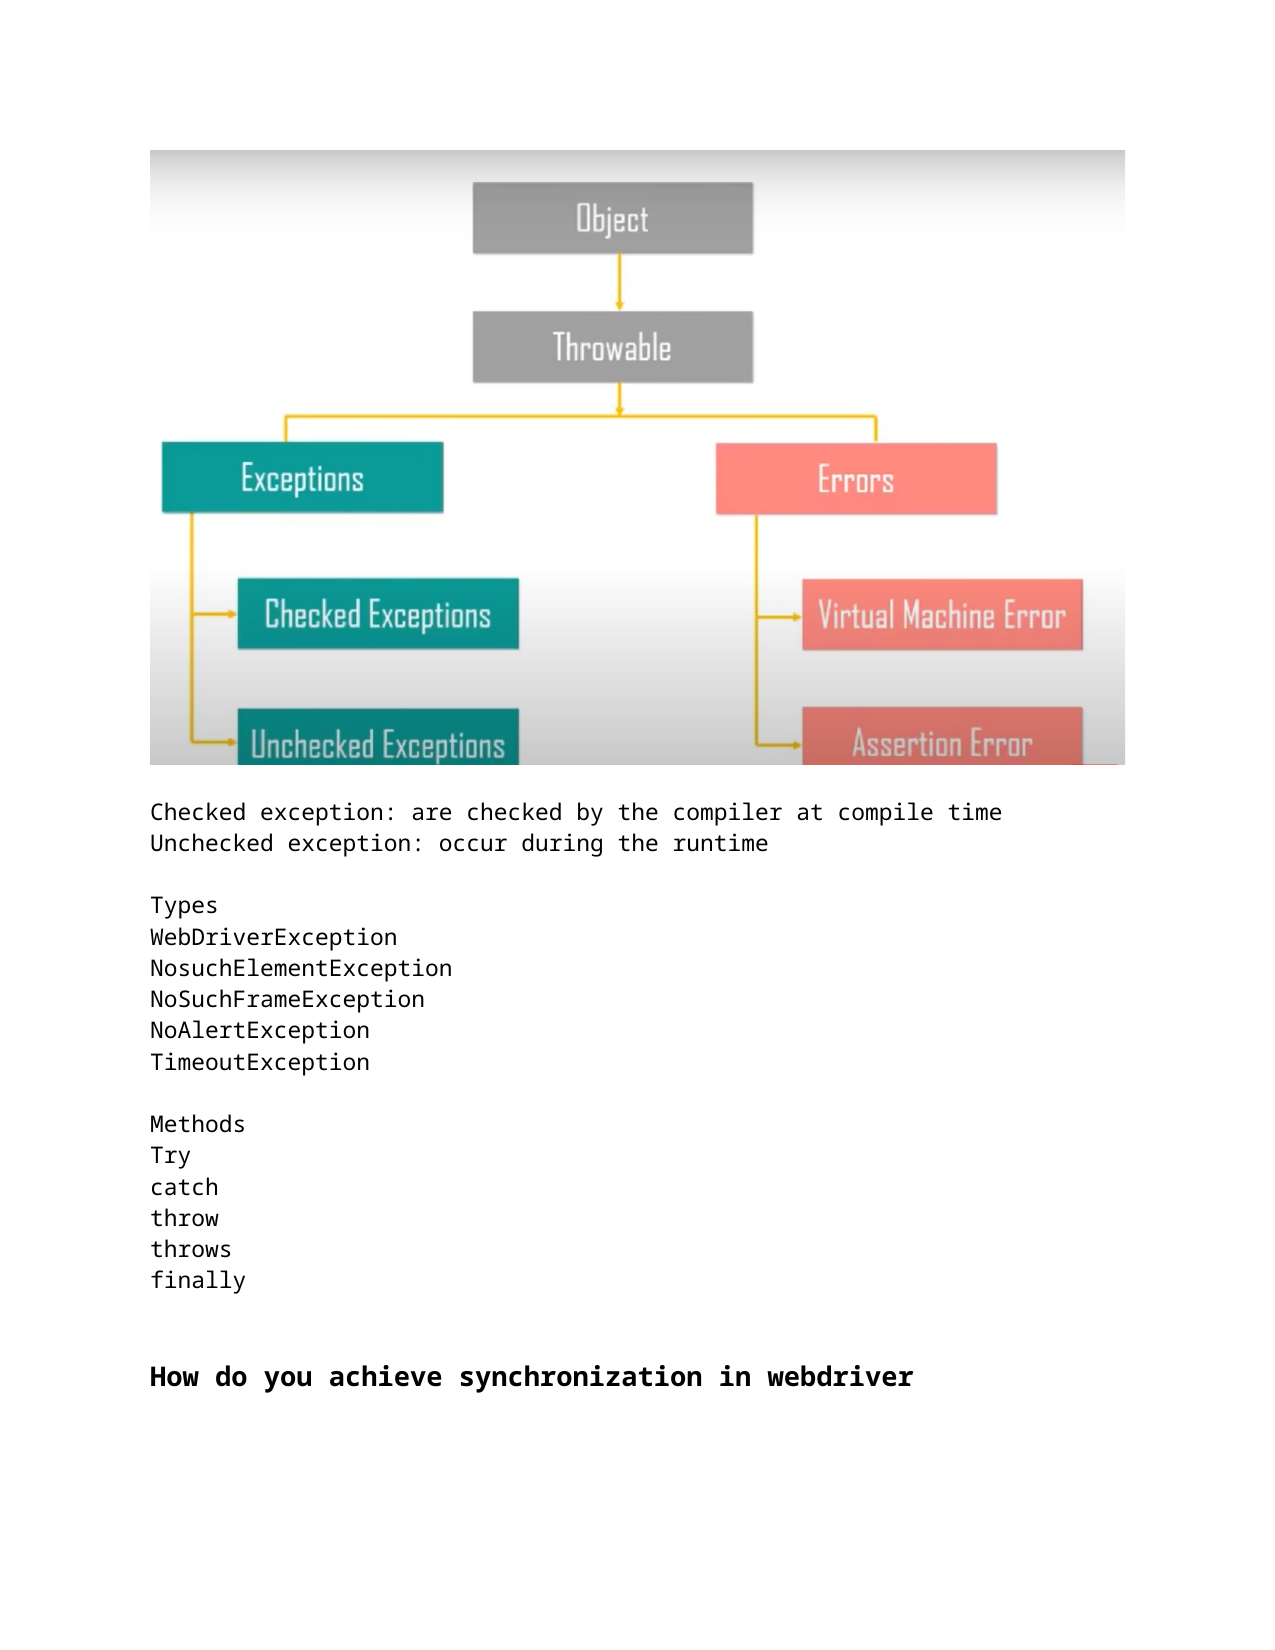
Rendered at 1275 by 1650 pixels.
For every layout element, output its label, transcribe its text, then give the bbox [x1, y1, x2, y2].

text throws [150, 1233, 1125, 1264]
text Try [150, 1139, 1125, 1170]
text NoAlertException [150, 1014, 1125, 1045]
text NoSuchFrameException [150, 983, 1125, 1014]
text Unchecked exception: occur during the runtime [150, 827, 1125, 858]
text catch [150, 1170, 1125, 1202]
text Types [150, 889, 1125, 920]
text How do you achieve synchronization in webdriver [150, 1358, 1125, 1395]
picture [150, 150, 1125, 765]
text Checked exception: are checked by the compiler at compile time [150, 795, 1125, 827]
text finally [150, 1264, 1125, 1295]
text Methods [150, 1108, 1125, 1139]
text TimeoutException [150, 1045, 1125, 1077]
text throw [150, 1202, 1125, 1233]
text NosuchElementException [150, 952, 1125, 983]
text WebDriverException [150, 920, 1125, 952]
